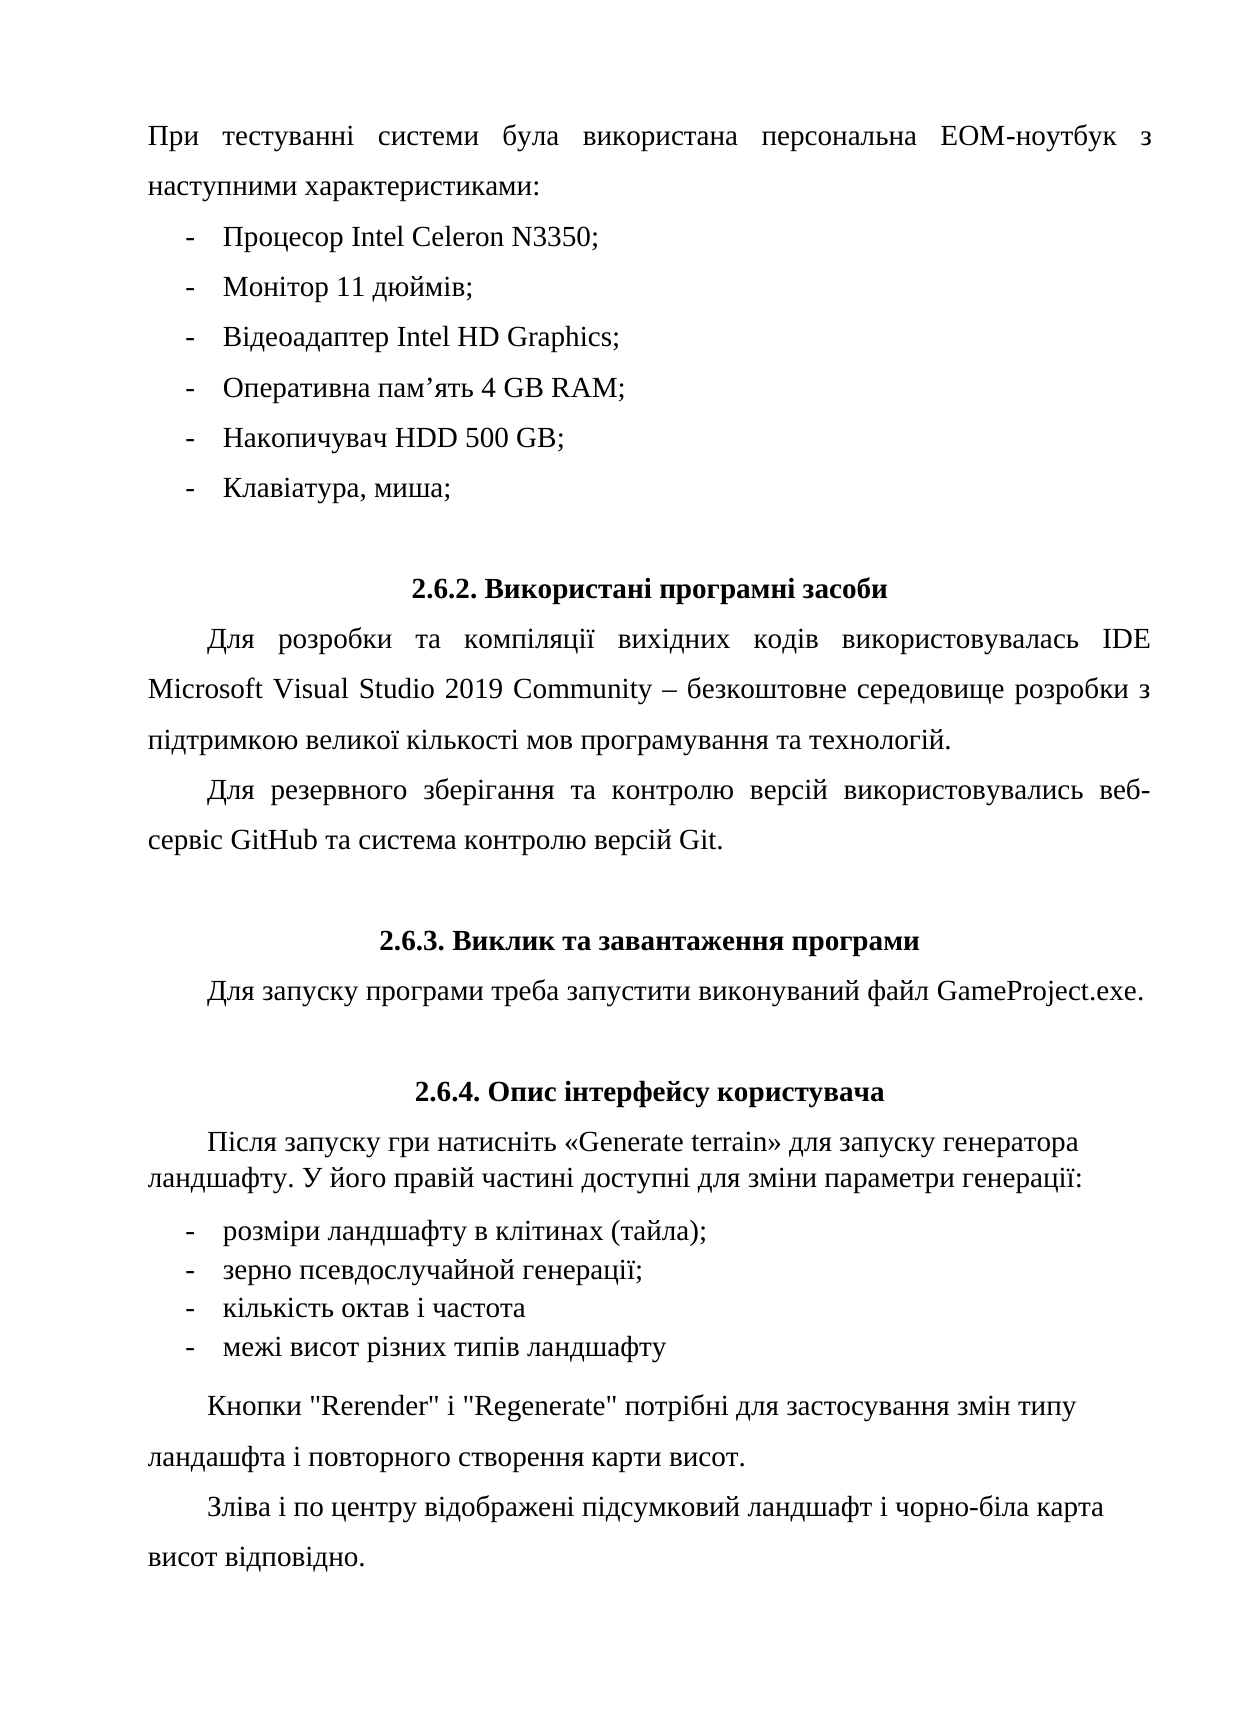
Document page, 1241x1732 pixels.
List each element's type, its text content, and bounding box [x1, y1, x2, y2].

list межі висот різних типів ландшафту [185, 1329, 1152, 1362]
text Зліва і по центру відображені підсумковий ландшафт і чорно-біла карта висот відповідно. [148, 1489, 1152, 1573]
text Для розробки та компіляції вихідних кодів використовувалась IDE Microsoft Visual Studio 2019 Community – безкоштовне середовище розробки з підтримкою великої кількості мов програмування та технологій. [148, 621, 1152, 755]
list кількість октав і частота [185, 1290, 1152, 1324]
list зерно псевдослучайной генерації; [185, 1252, 1152, 1285]
list розміри ландшафту в клітинах (тайла); [185, 1213, 1152, 1247]
list Монітор 11 дюймів; [185, 269, 1152, 303]
list Процесор Intel Celeron N3350; [185, 219, 1152, 252]
text 2.6.2. Використані програмні засоби [148, 571, 1152, 604]
list Відеоадаптер Intel HD Graphics; [185, 319, 1152, 353]
text 2.6.4. Опис інтерфейсу користувача [148, 1074, 1152, 1108]
text 2.6.3. Виклик та завантаження програми [148, 923, 1152, 957]
list Оперативна пам’ять 4 GB RAM; [185, 370, 1152, 403]
list Накопичувач HDD 500 GB; [185, 420, 1152, 453]
text Для резервного зберігання та контролю версій використовувались веб-сервіс GitHub та система контролю версій Git. [148, 772, 1152, 856]
text Для запуску програми треба запустити виконуваний файл GameProject.exe. [148, 973, 1152, 1007]
text Після запуску гри натисніть «Generate terrain» для запуску генератора ландшафту. У його правій частині доступні для зміни параметри генерації: [148, 1124, 1152, 1194]
list Клавіатура, миша; [185, 470, 1152, 504]
text Кнопки "Rerender" і "Regenerate" потрібні для застосування змін типу ландашфта і повторного створення карти висот. [148, 1388, 1152, 1472]
text При тестуванні системи була використана персональна ЕОМ-ноутбук з наступними характеристиками: [148, 118, 1152, 202]
